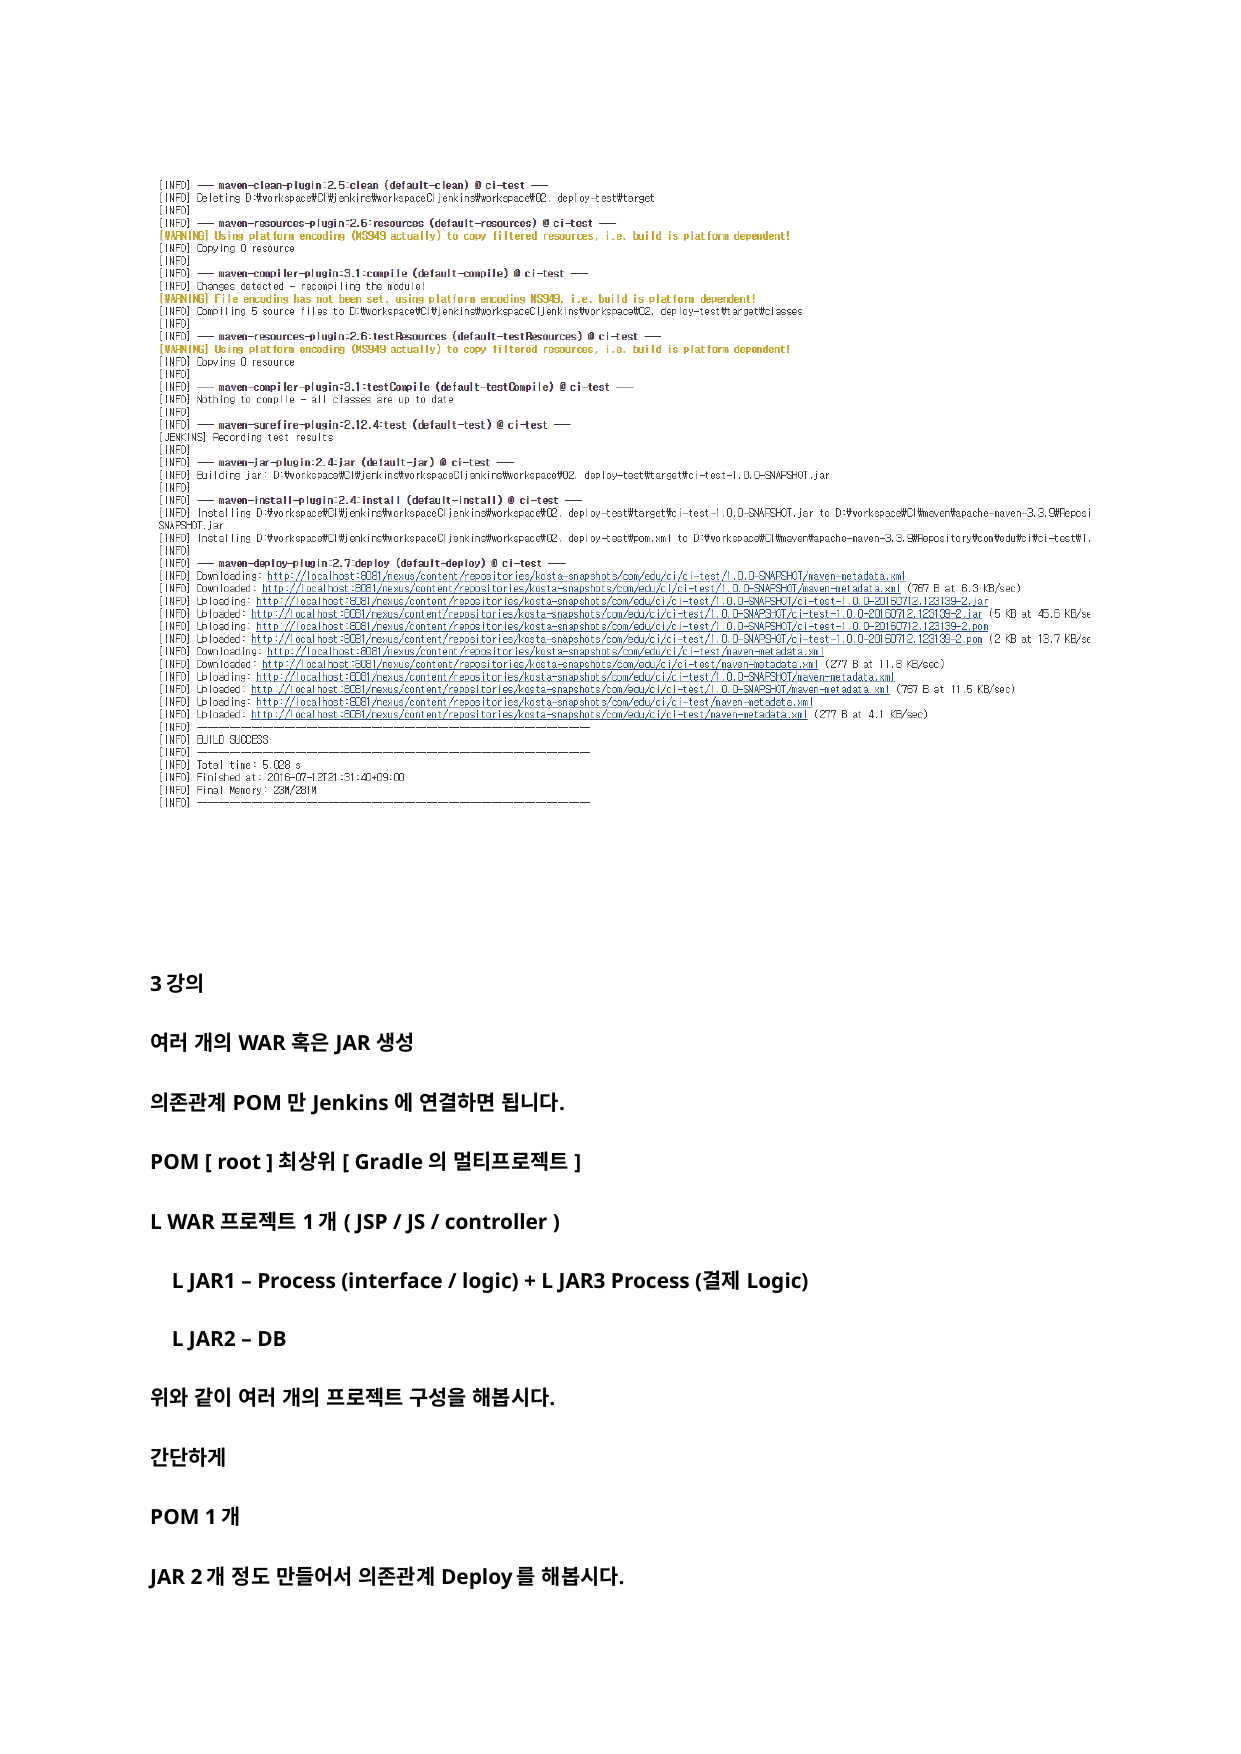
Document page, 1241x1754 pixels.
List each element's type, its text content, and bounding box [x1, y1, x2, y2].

picture [150, 177, 1091, 823]
subtitle 의존관계 POM 만 Jenkins 에 연결하면 됩니다. [150, 1086, 1090, 1116]
subtitle 3강의 [150, 967, 1090, 997]
subtitle L WAR 프로젝트 1개 ( JSP / JS / controller ) [150, 1205, 1090, 1235]
subtitle POM [ root ] 최상위 [ Gradle 의 멀티프로젝트 ] [150, 1146, 1090, 1176]
subtitle L JAR2 – DB [150, 1324, 1090, 1352]
subtitle 위와 같이 여러 개의 프로젝트 구성을 해봅시다. [150, 1382, 1090, 1412]
subtitle 여러 개의 WAR 혹은 JAR 생성 [150, 1027, 1090, 1057]
subtitle JAR 2개 정도 만들어서 의존관계 Deploy를 해봅시다. [150, 1560, 1090, 1590]
subtitle POM 1개 [150, 1500, 1090, 1531]
subtitle 간단하게 [150, 1441, 1090, 1471]
subtitle L JAR1 – Process (interface / logic) + L JAR3 Process (결제 Logic) [150, 1264, 1090, 1295]
